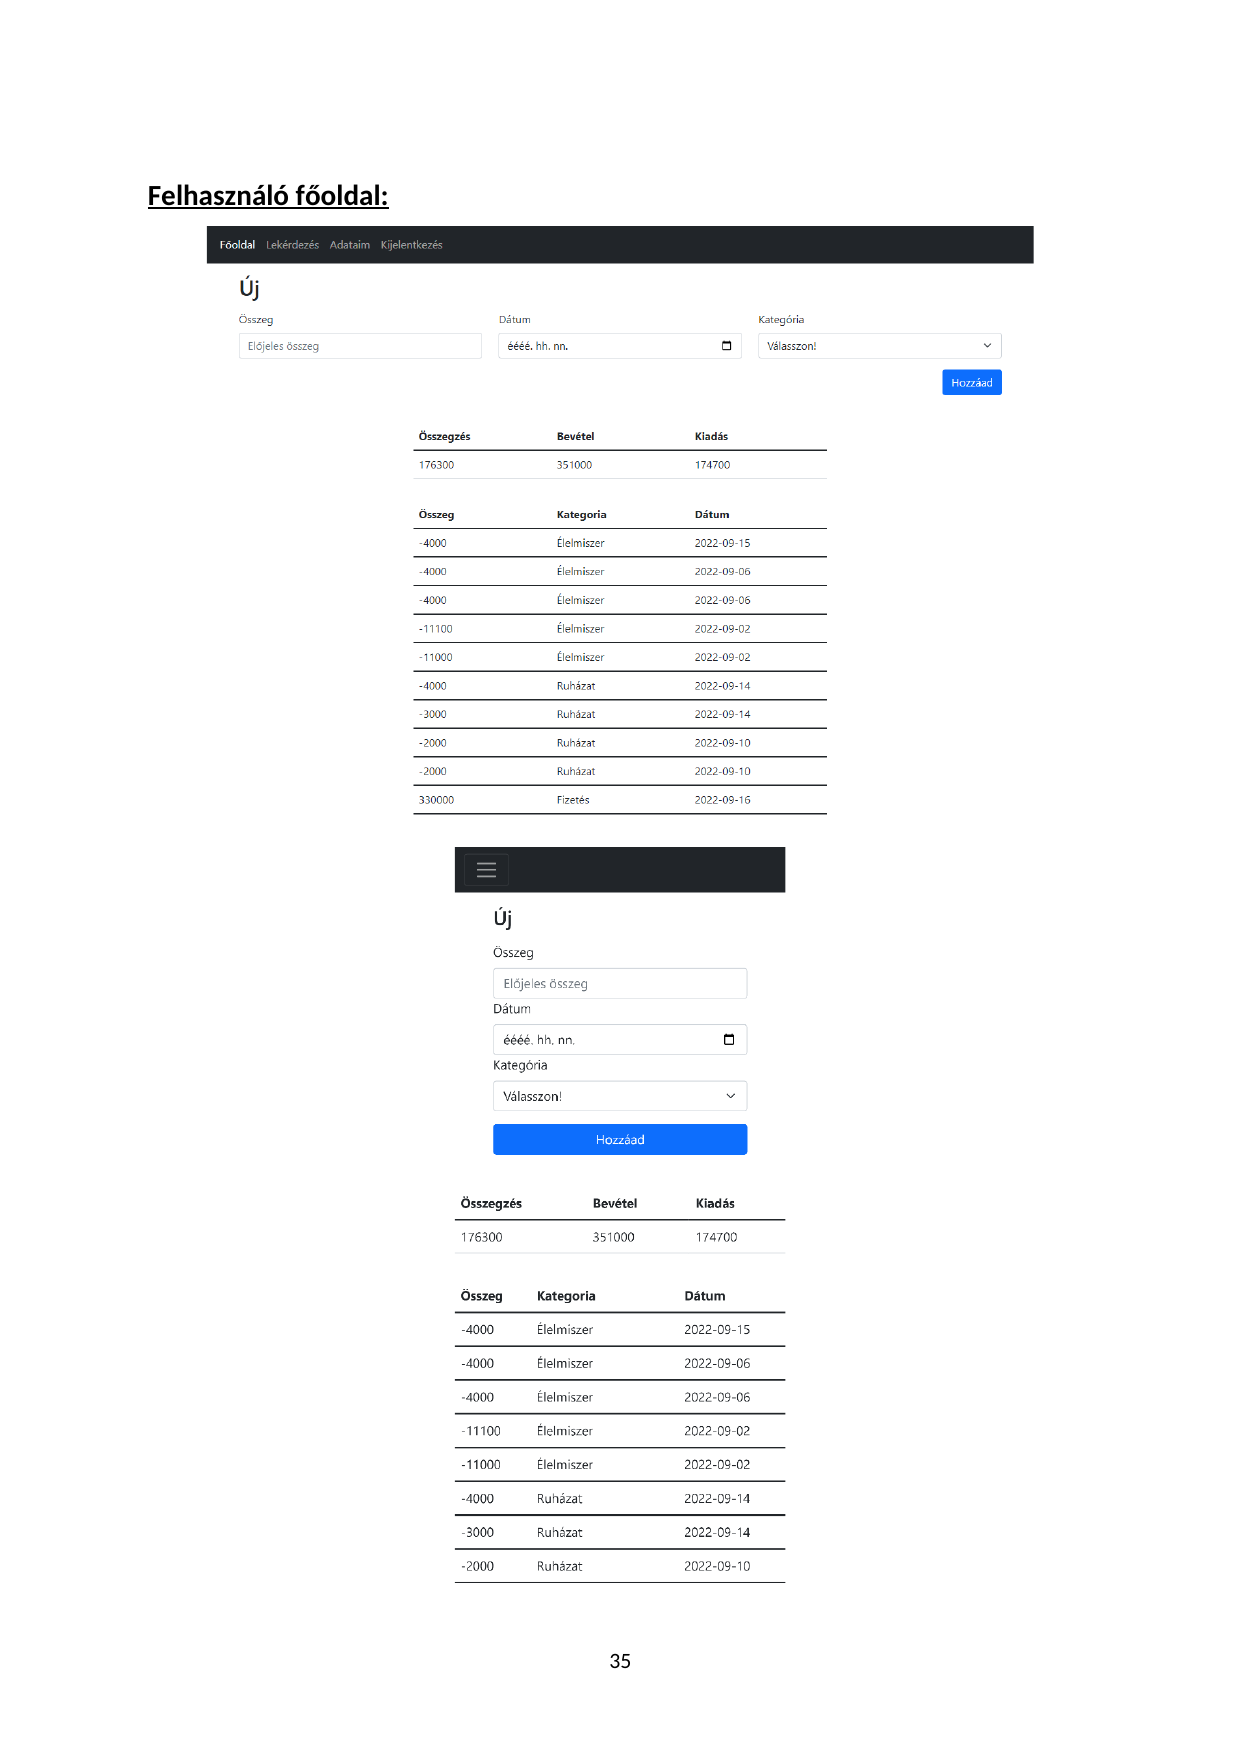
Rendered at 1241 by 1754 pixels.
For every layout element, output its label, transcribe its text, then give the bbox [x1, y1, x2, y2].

subtitle Felhasználó főoldal: [148, 177, 1093, 212]
picture [454, 847, 786, 1583]
picture [206, 226, 1034, 823]
